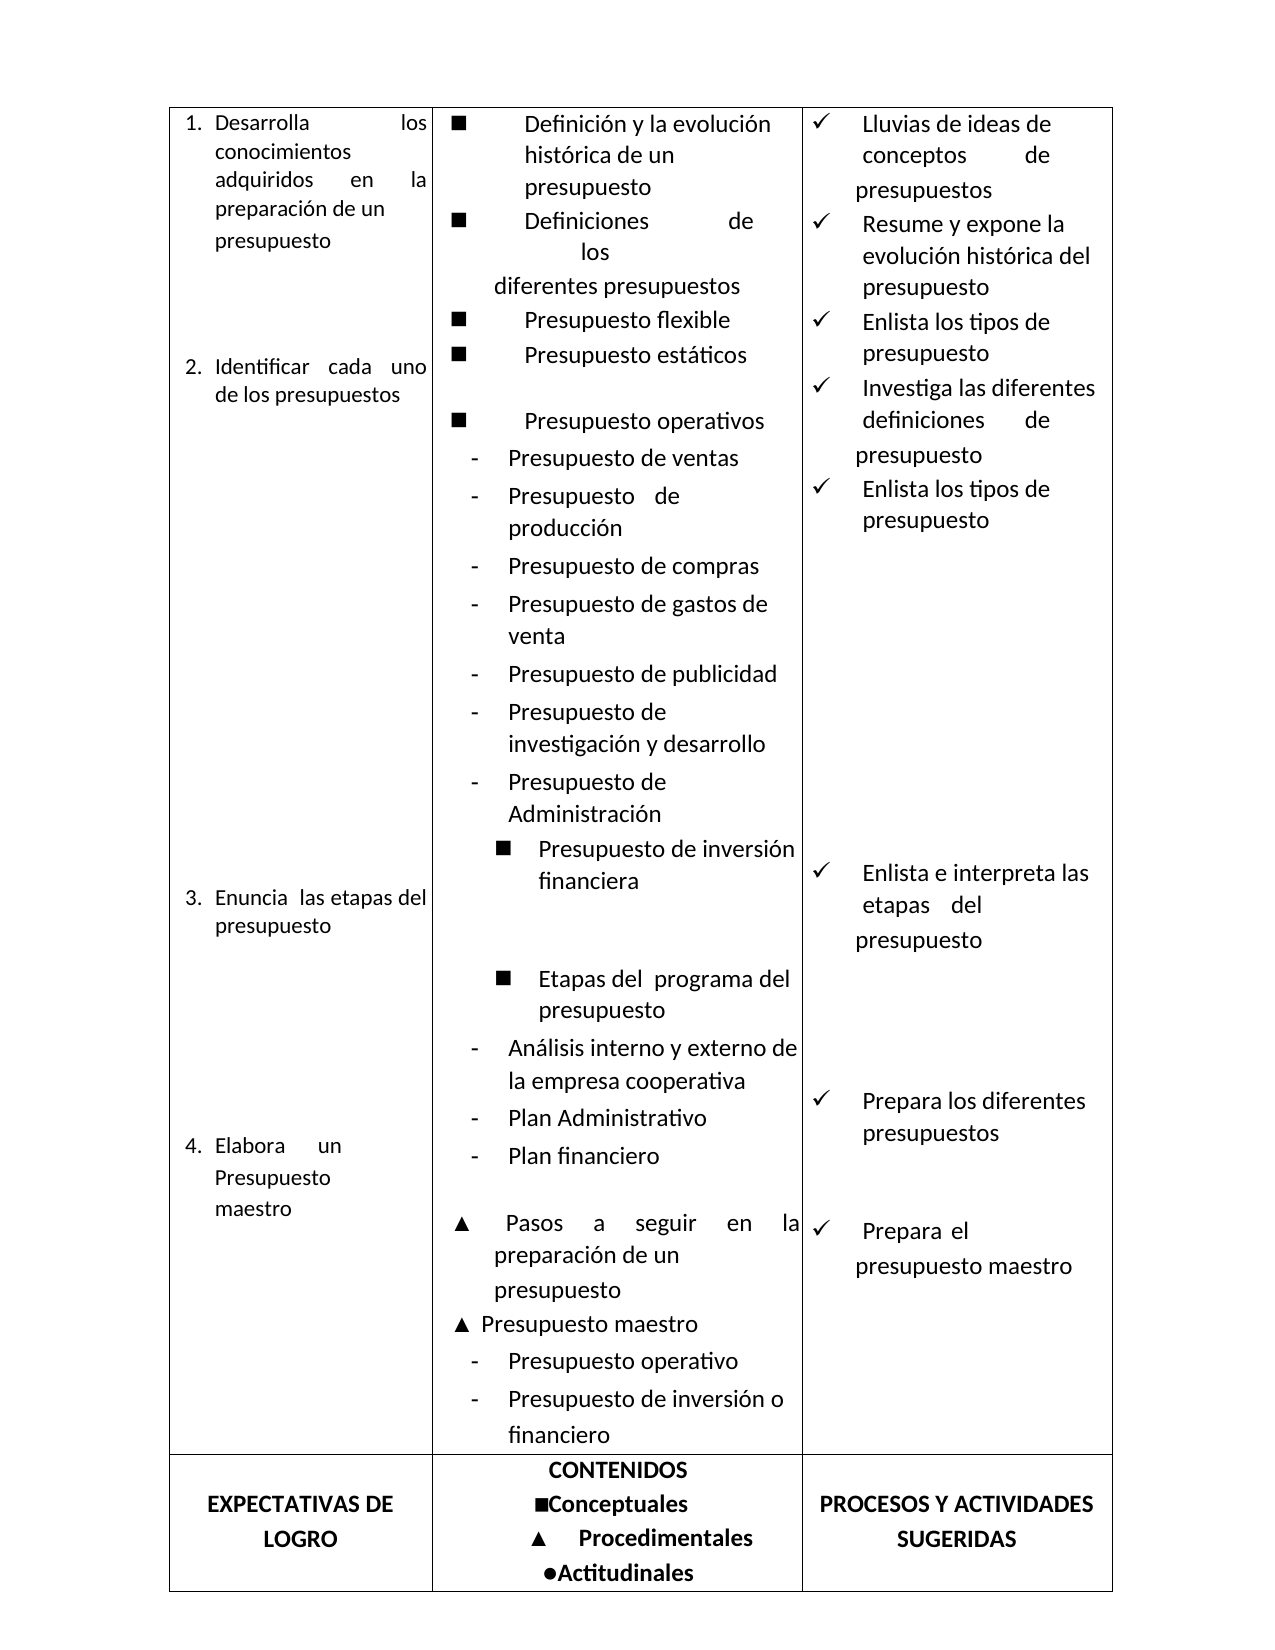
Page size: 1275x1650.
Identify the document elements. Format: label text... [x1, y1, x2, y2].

table_cell EXPECTATIVAS DE LOGRO [170, 1455, 432, 1591]
table_cell Desarrolla los conocimientos adquiridos en la preparación de un presupuesto Identificar cada uno de los presupuestos Enuncia las etapas del presupuesto Elabora un Presupuesto maestro [170, 108, 432, 1454]
table_cell [433, 1455, 504, 1591]
table_cell Lluvias de ideas de conceptos de presupuestos Resume y expone la evolución histórica del presupuesto Enlista los tipos de presupuesto Investiga las diferentes definiciones de presupuesto Enlista los tipos de presupuesto Enlista e interpreta las etapas del presupuesto Prepara los diferentes presupuestos Prepara el presupuesto maestro [803, 108, 1112, 1454]
table_cell CONTENIDOS Conceptuales ▲ Procedimentales ●Actitudinales [505, 1455, 802, 1591]
table_cell PROCESOS Y ACTIVIDADES SUGERIDAS [803, 1455, 1112, 1591]
picture [534, 1498, 549, 1512]
table_cell Definición y la evolución histórica de un presupuesto Definiciones de los diferentes presupuestos Presupuesto flexible Presupuesto estáticos Presupuesto operativos Presupuesto de ventas Presupuesto de producción Presupuesto de compras Presupuesto de gastos de venta Presupuesto de publicidad Presupuesto de investigación y desarrollo Presupuesto de Administración Presupuesto de inversión financiera Etapas del programa del presupuesto Análisis interno y externo de la empresa cooperativa Plan Administrativo Plan financiero ▲ Pasos a seguir en la preparación de un presupuesto ▲ Presupuesto maestro Presupuesto operativo Presupuesto de inversión o financiero [433, 108, 802, 1454]
